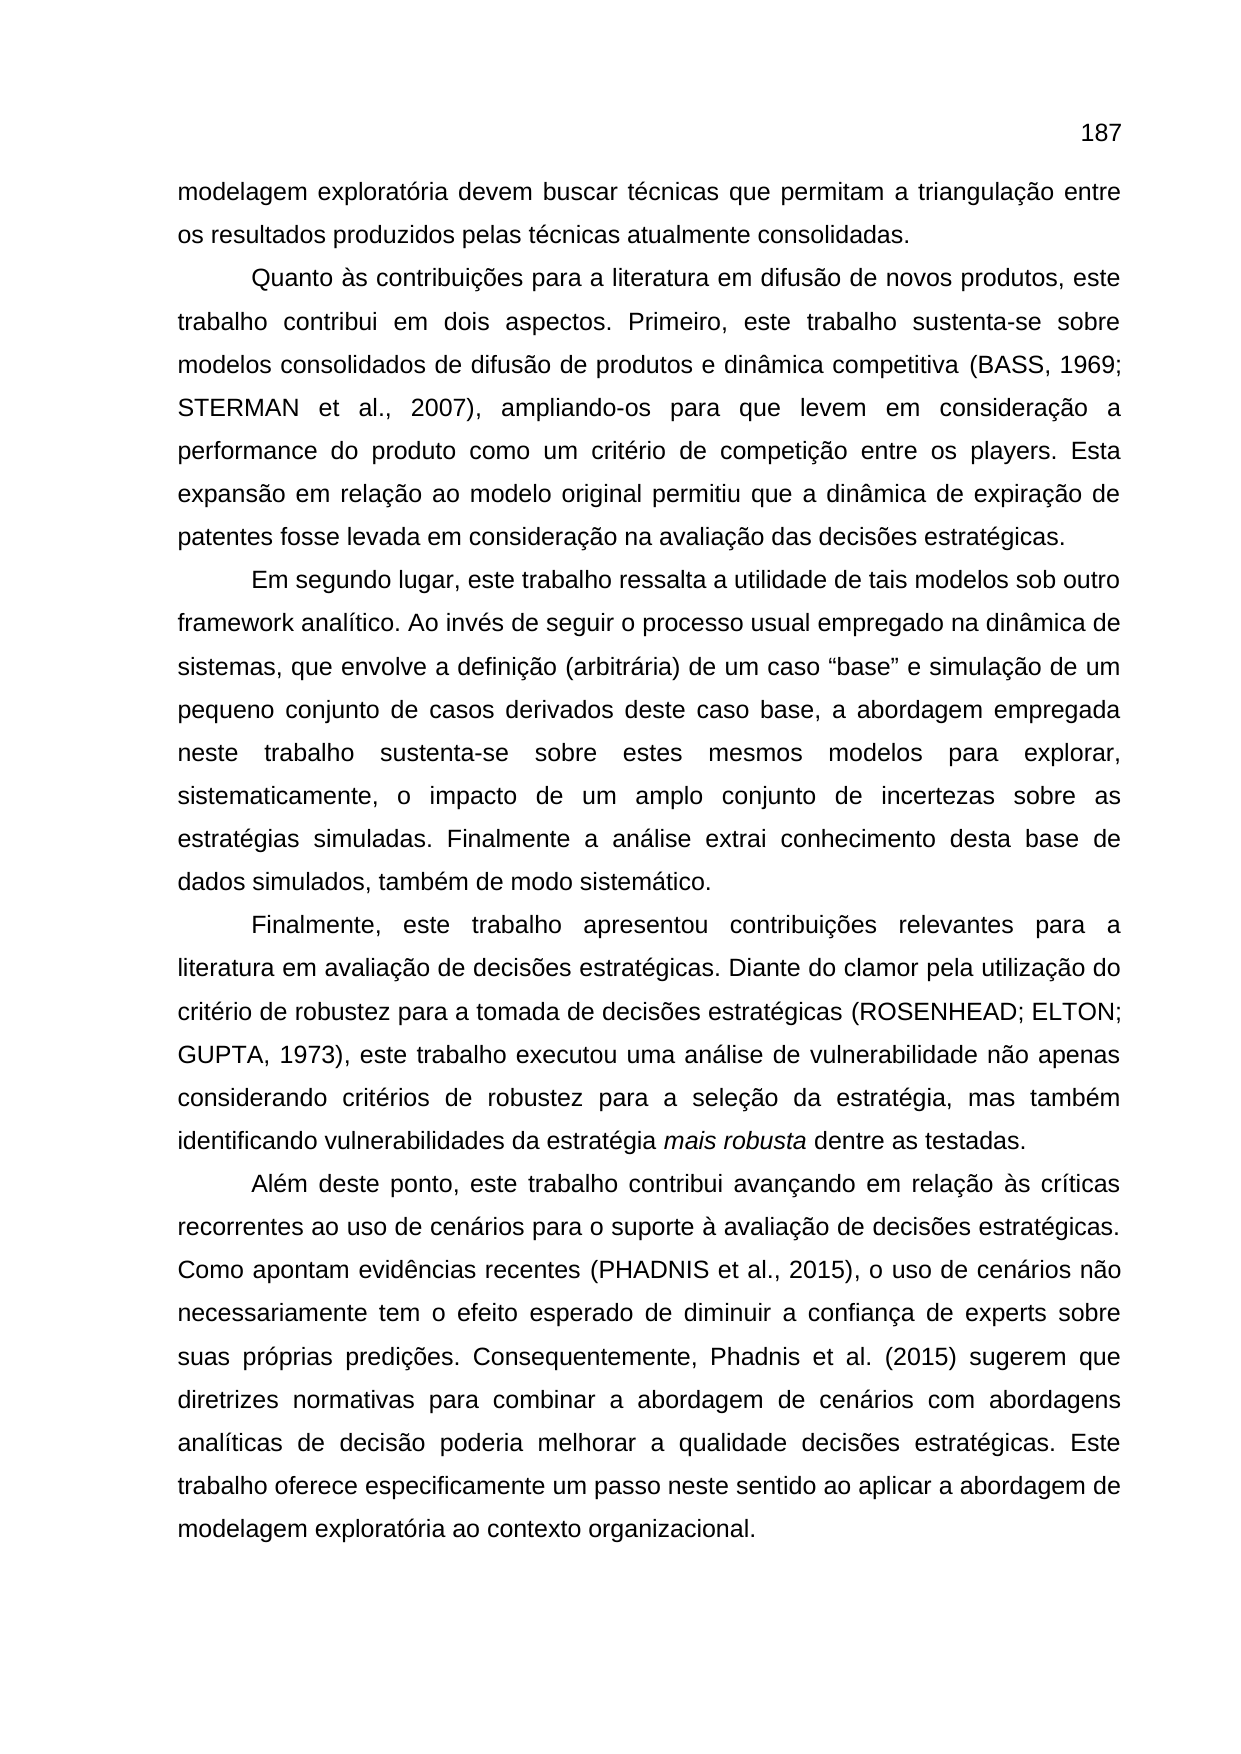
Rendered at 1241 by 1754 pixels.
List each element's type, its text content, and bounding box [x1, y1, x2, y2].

text Além deste ponto, este trabalho contribui avançando em relação às críticas recorrentes ao uso de cenários para o suporte à avaliação de decisões estratégicas. Como apontam evidências recentes (PHADNIS et al., 2015), o uso de cenários não necessariamente tem o efeito esperado de diminuir a confiança de experts sobre suas próprias predições. Consequentemente, Phadnis et al. (2015) sugerem que diretrizes normativas para combinar a abordagem de cenários com abordagens analíticas de decisão poderia melhorar a qualidade decisões estratégicas. Este trabalho oferece especificamente um passo neste sentido ao aplicar a abordagem de modelagem exploratória ao contexto organizacional. [177, 1169, 1122, 1543]
text Quanto às contribuições para a literatura em difusão de novos produtos, este trabalho contribui em dois aspectos. Primeiro, este trabalho sustenta-se sobre modelos consolidados de difusão de produtos e dinâmica competitiva (BASS, 1969; STERMAN et al., 2007), ampliando-os para que levem em consideração a performance do produto como um critério de competição entre os players. Esta expansão em relação ao modelo original permitiu que a dinâmica de expiração de patentes fosse levada em consideração na avaliação das decisões estratégicas. [177, 263, 1122, 551]
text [177, 177, 1122, 249]
text Em segundo lugar, este trabalho ressalta a utilidade de tais modelos sob outro framework analítico. Ao invés de seguir o processo usual empregado na dinâmica de sistemas, que envolve a definição (arbitrária) de um caso “base” e simulação de um pequeno conjunto de casos derivados deste caso base, a abordagem empregada neste trabalho sustenta-se sobre estes mesmos modelos para explorar, sistematicamente, o impacto de um amplo conjunto de incertezas sobre as estratégias simuladas. Finalmente a análise extrai conhecimento desta base de dados simulados, também de modo sistemático. [177, 565, 1122, 896]
text Finalmente, este trabalho apresentou contribuições relevantes para a literatura em avaliação de decisões estratégicas. Diante do clamor pela utilização do critério de robustez para a tomada de decisões estratégicas (ROSENHEAD; ELTON; GUPTA, 1973), este trabalho executou uma análise de vulnerabilidade não apenas considerando critérios de robustez para a seleção da estratégia, mas também identificando vulnerabilidades da estratégia mais robusta dentre as testadas. [177, 910, 1122, 1155]
